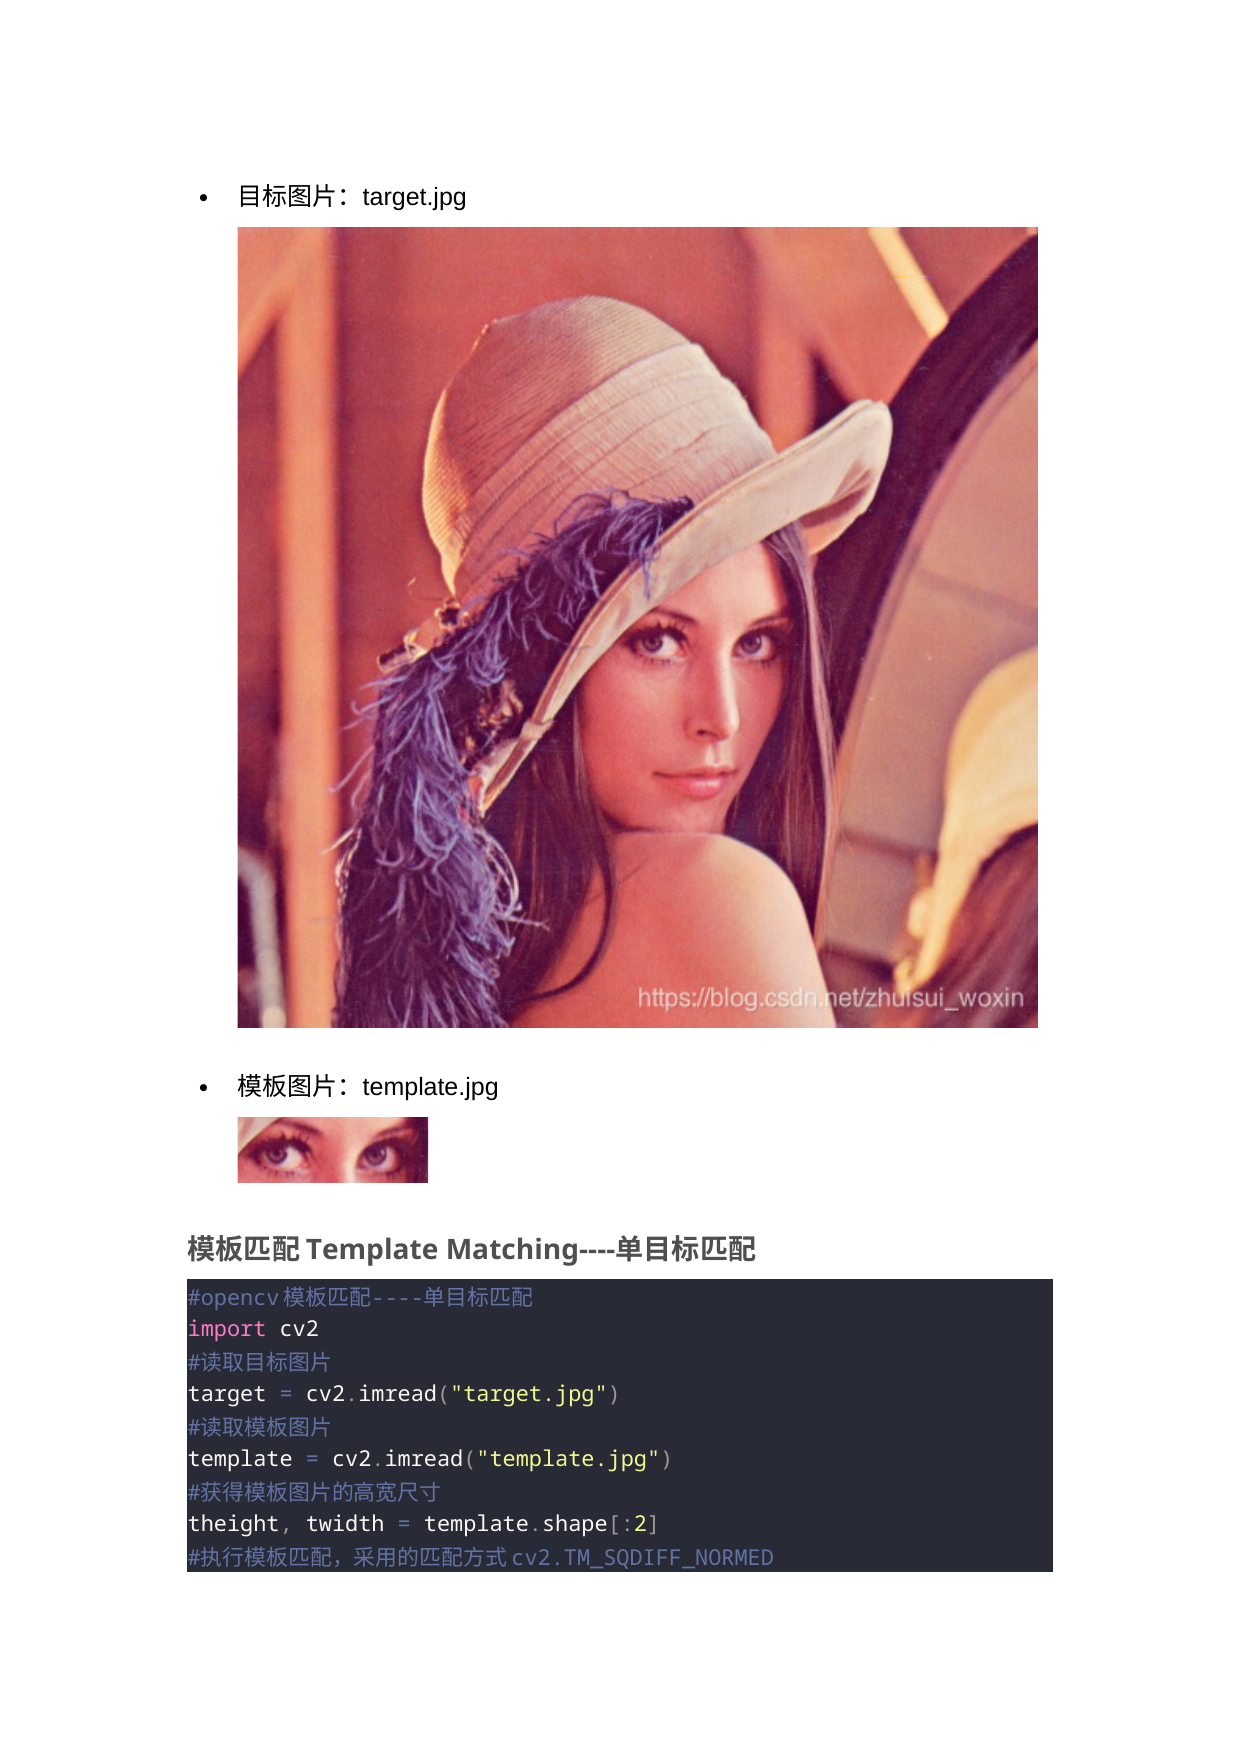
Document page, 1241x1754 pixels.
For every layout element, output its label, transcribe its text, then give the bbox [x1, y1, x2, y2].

picture [237, 227, 1038, 1028]
text 模板匹配Template Matching----单目标匹配 [187, 1214, 1053, 1279]
text #opencv模板匹配----单目标匹配 [187, 1279, 1053, 1312]
text #获得模板图片的高宽尺寸 [187, 1474, 1053, 1507]
text #读取模板图片 [187, 1409, 1053, 1442]
text import cv2 [187, 1312, 1053, 1344]
text #执行模板匹配，采用的匹配方式cv2.TM_SQDIFF_NORMED [187, 1539, 1053, 1572]
text theight, twidth = template.shape[:2] [187, 1507, 1053, 1539]
picture [237, 1117, 429, 1183]
text target = cv2.imread("target.jpg") [187, 1377, 1053, 1409]
list 模板图片：template.jpg [200, 1052, 1053, 1214]
text #读取目标图片 [187, 1344, 1053, 1377]
text template = cv2.imread("template.jpg") [187, 1442, 1053, 1474]
